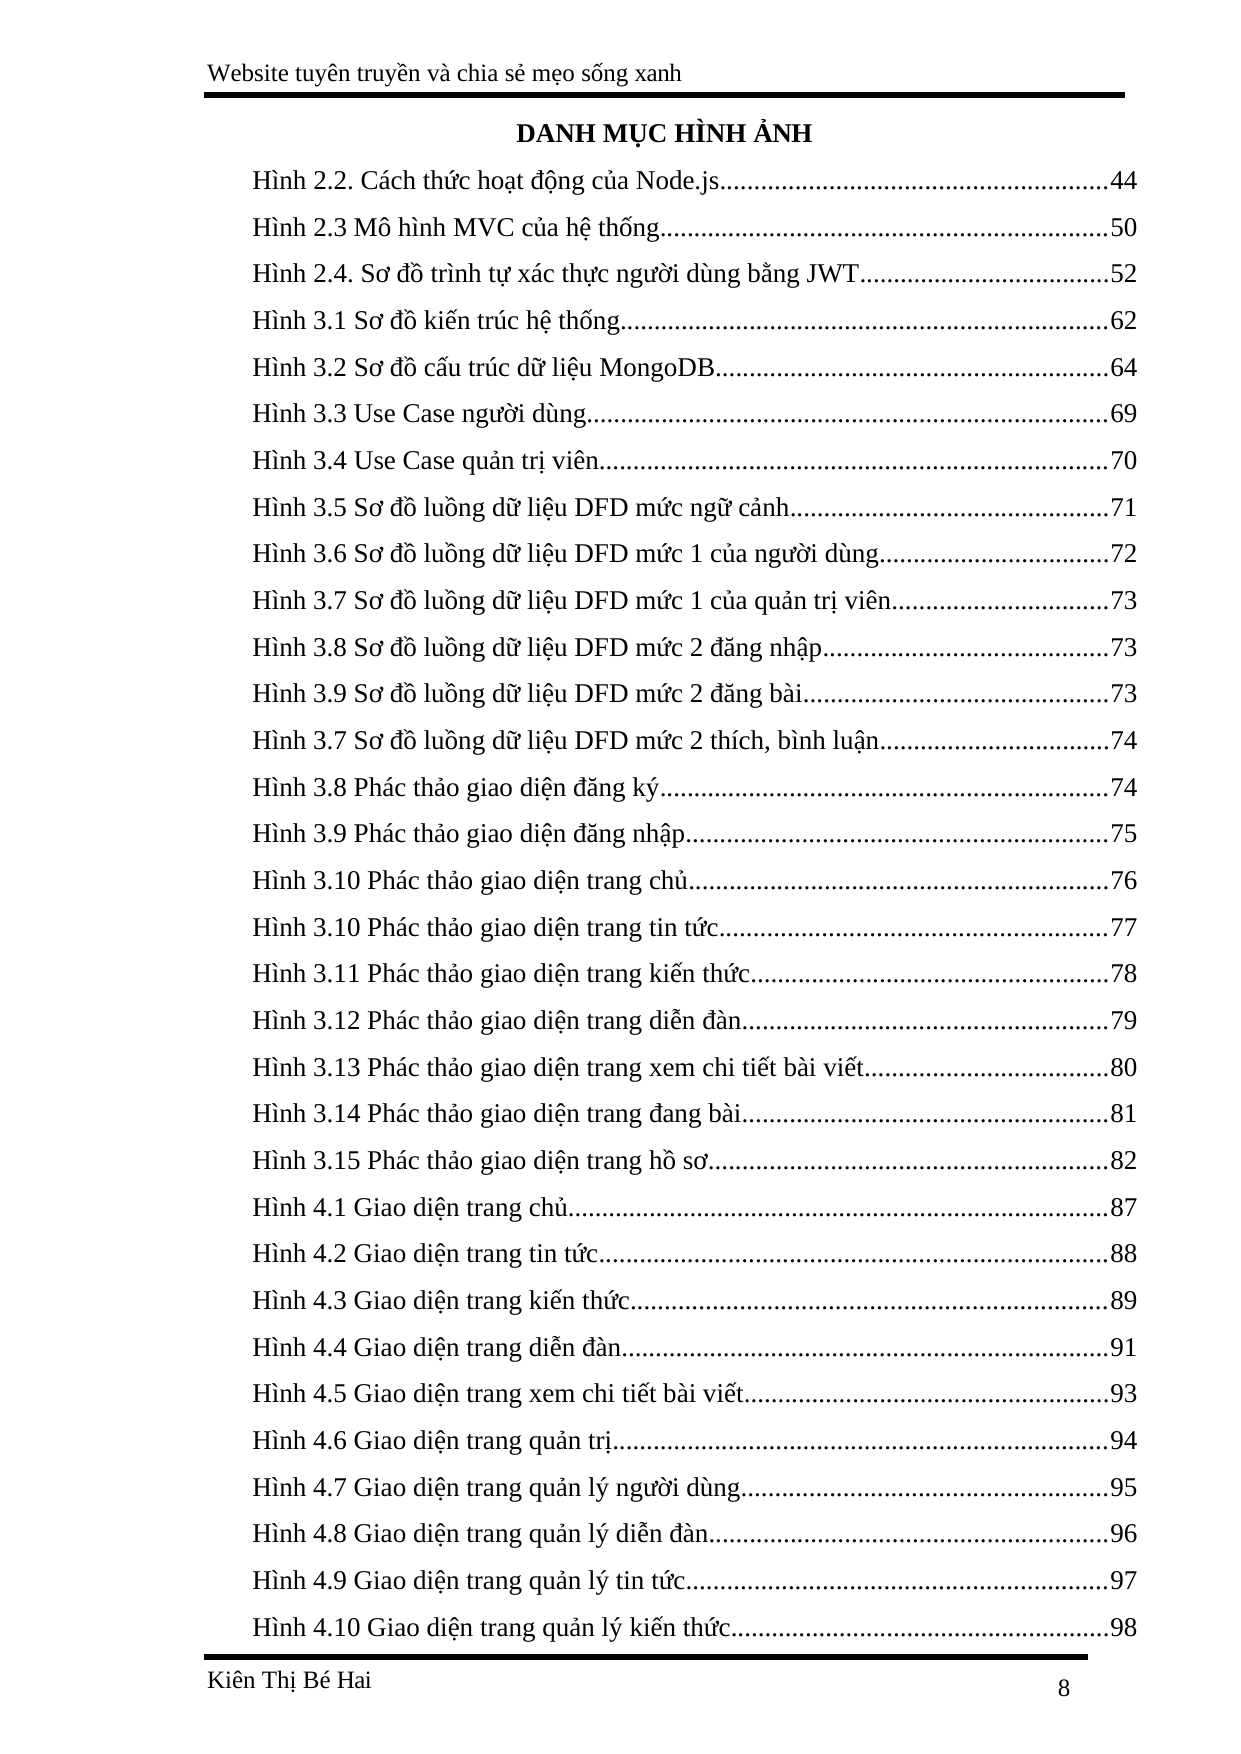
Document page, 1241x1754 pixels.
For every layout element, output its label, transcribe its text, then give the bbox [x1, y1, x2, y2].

text Hình 4.4 Giao diện trang diễn đàn 91 [177, 1331, 1137, 1362]
text Hình 3.9 Phác thảo giao diện đăng nhập 75 [177, 817, 1137, 849]
text Hình 2.2. Cách thức hoạt động của Node.js 44 [177, 164, 1137, 195]
text Hình 3.2 Sơ đồ cấu trúc dữ liệu MongoDB 64 [177, 351, 1137, 382]
text Hình 3.10 Phác thảo giao diện trang chủ 76 [177, 864, 1137, 895]
text Hình 3.8 Sơ đồ luồng dữ liệu DFD mức 2 đăng nhập 73 [177, 631, 1137, 662]
text Hình 3.8 Phác thảo giao diện đăng ký 74 [177, 771, 1137, 802]
text Hình 4.9 Giao diện trang quản lý tin tức 97 [177, 1564, 1137, 1595]
text Hình 3.1 Sơ đồ kiến trúc hệ thống 62 [177, 304, 1137, 335]
text Hình 3.13 Phác thảo giao diện trang xem chi tiết bài viết 80 [177, 1051, 1137, 1082]
text Hình 3.3 Use Case người dùng 69 [177, 397, 1137, 429]
text Hình 3.7 Sơ đồ luồng dữ liệu DFD mức 2 thích, bình luận 74 [177, 724, 1137, 755]
text Hình 3.14 Phác thảo giao diện trang đang bài 81 [177, 1097, 1137, 1129]
text Hình 3.10 Phác thảo giao diện trang tin tức 77 [177, 911, 1137, 942]
text Hình 3.7 Sơ đồ luồng dữ liệu DFD mức 1 của quản trị viên 73 [177, 584, 1137, 615]
text Hình 3.6 Sơ đồ luồng dữ liệu DFD mức 1 của người dùng 72 [177, 537, 1137, 569]
text Hình 4.10 Giao diện trang quản lý kiến thức 98 [177, 1611, 1137, 1642]
text DANH MỤC HÌNH ẢNH [288, 117, 1041, 149]
text Hình 4.3 Giao diện trang kiến thức 89 [177, 1284, 1137, 1315]
text Hình 4.8 Giao diện trang quản lý diễn đàn 96 [177, 1517, 1137, 1549]
text Hình 3.11 Phác thảo giao diện trang kiến thức 78 [177, 957, 1137, 989]
text Hình 4.5 Giao diện trang xem chi tiết bài viết 93 [177, 1377, 1137, 1409]
text Hình 2.3 Mô hình MVC của hệ thống 50 [177, 211, 1137, 242]
text Hình 2.4. Sơ đồ trình tự xác thực người dùng bằng JWT 52 [177, 257, 1137, 289]
text Hình 3.12 Phác thảo giao diện trang diễn đàn 79 [177, 1004, 1137, 1035]
text Hình 3.4 Use Case quản trị viên 70 [177, 444, 1137, 475]
text Hình 4.6 Giao diện trang quản trị 94 [177, 1424, 1137, 1455]
text Hình 4.2 Giao diện trang tin tức 88 [177, 1237, 1137, 1269]
text Hình 4.1 Giao diện trang chủ 87 [177, 1191, 1137, 1222]
text Hình 4.7 Giao diện trang quản lý người dùng 95 [177, 1471, 1137, 1502]
text Hình 3.5 Sơ đồ luồng dữ liệu DFD mức ngữ cảnh 71 [177, 491, 1137, 522]
text Hình 3.9 Sơ đồ luồng dữ liệu DFD mức 2 đăng bài 73 [177, 677, 1137, 709]
text Hình 3.15 Phác thảo giao diện trang hồ sơ 82 [177, 1144, 1137, 1175]
